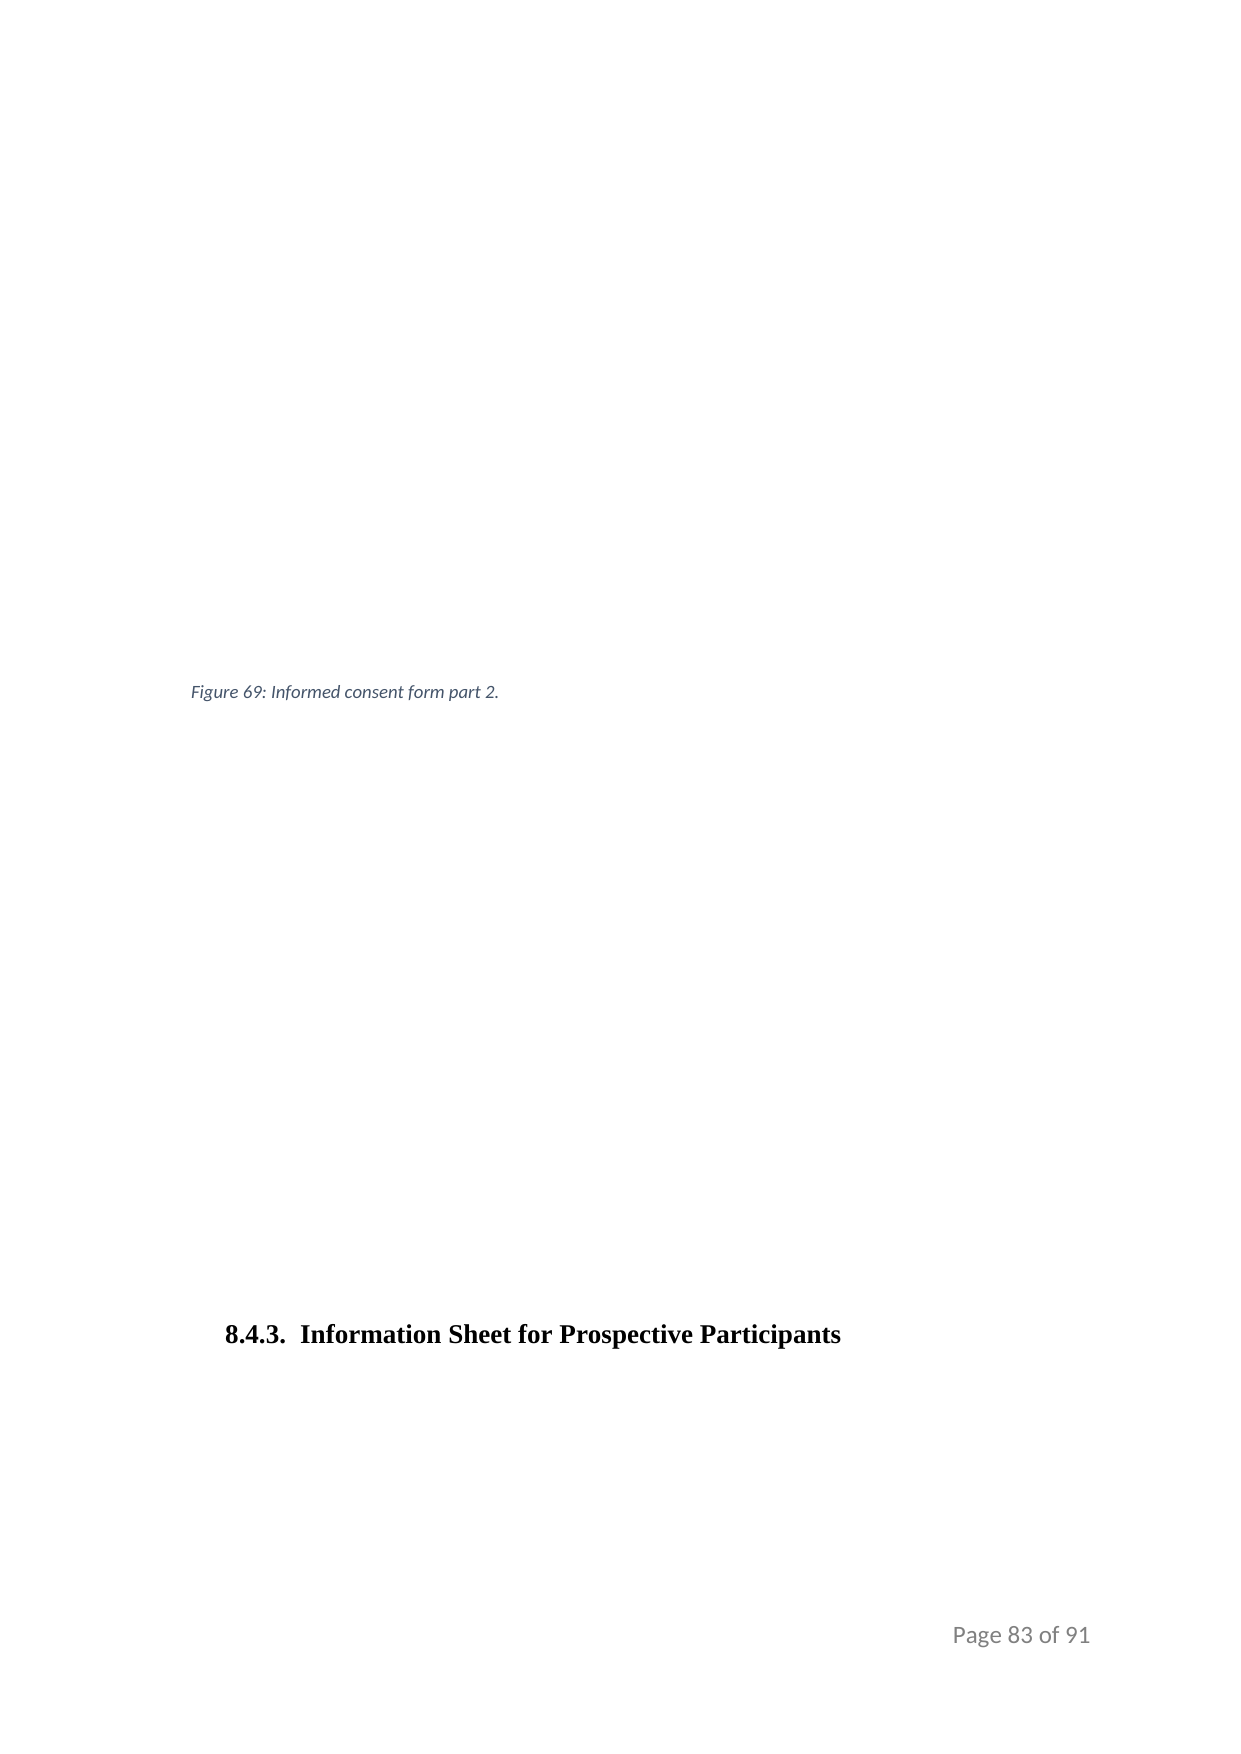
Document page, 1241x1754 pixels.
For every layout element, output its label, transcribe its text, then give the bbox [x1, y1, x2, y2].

subtitle Information Sheet for Prospective Participants [209, 1318, 1090, 1350]
